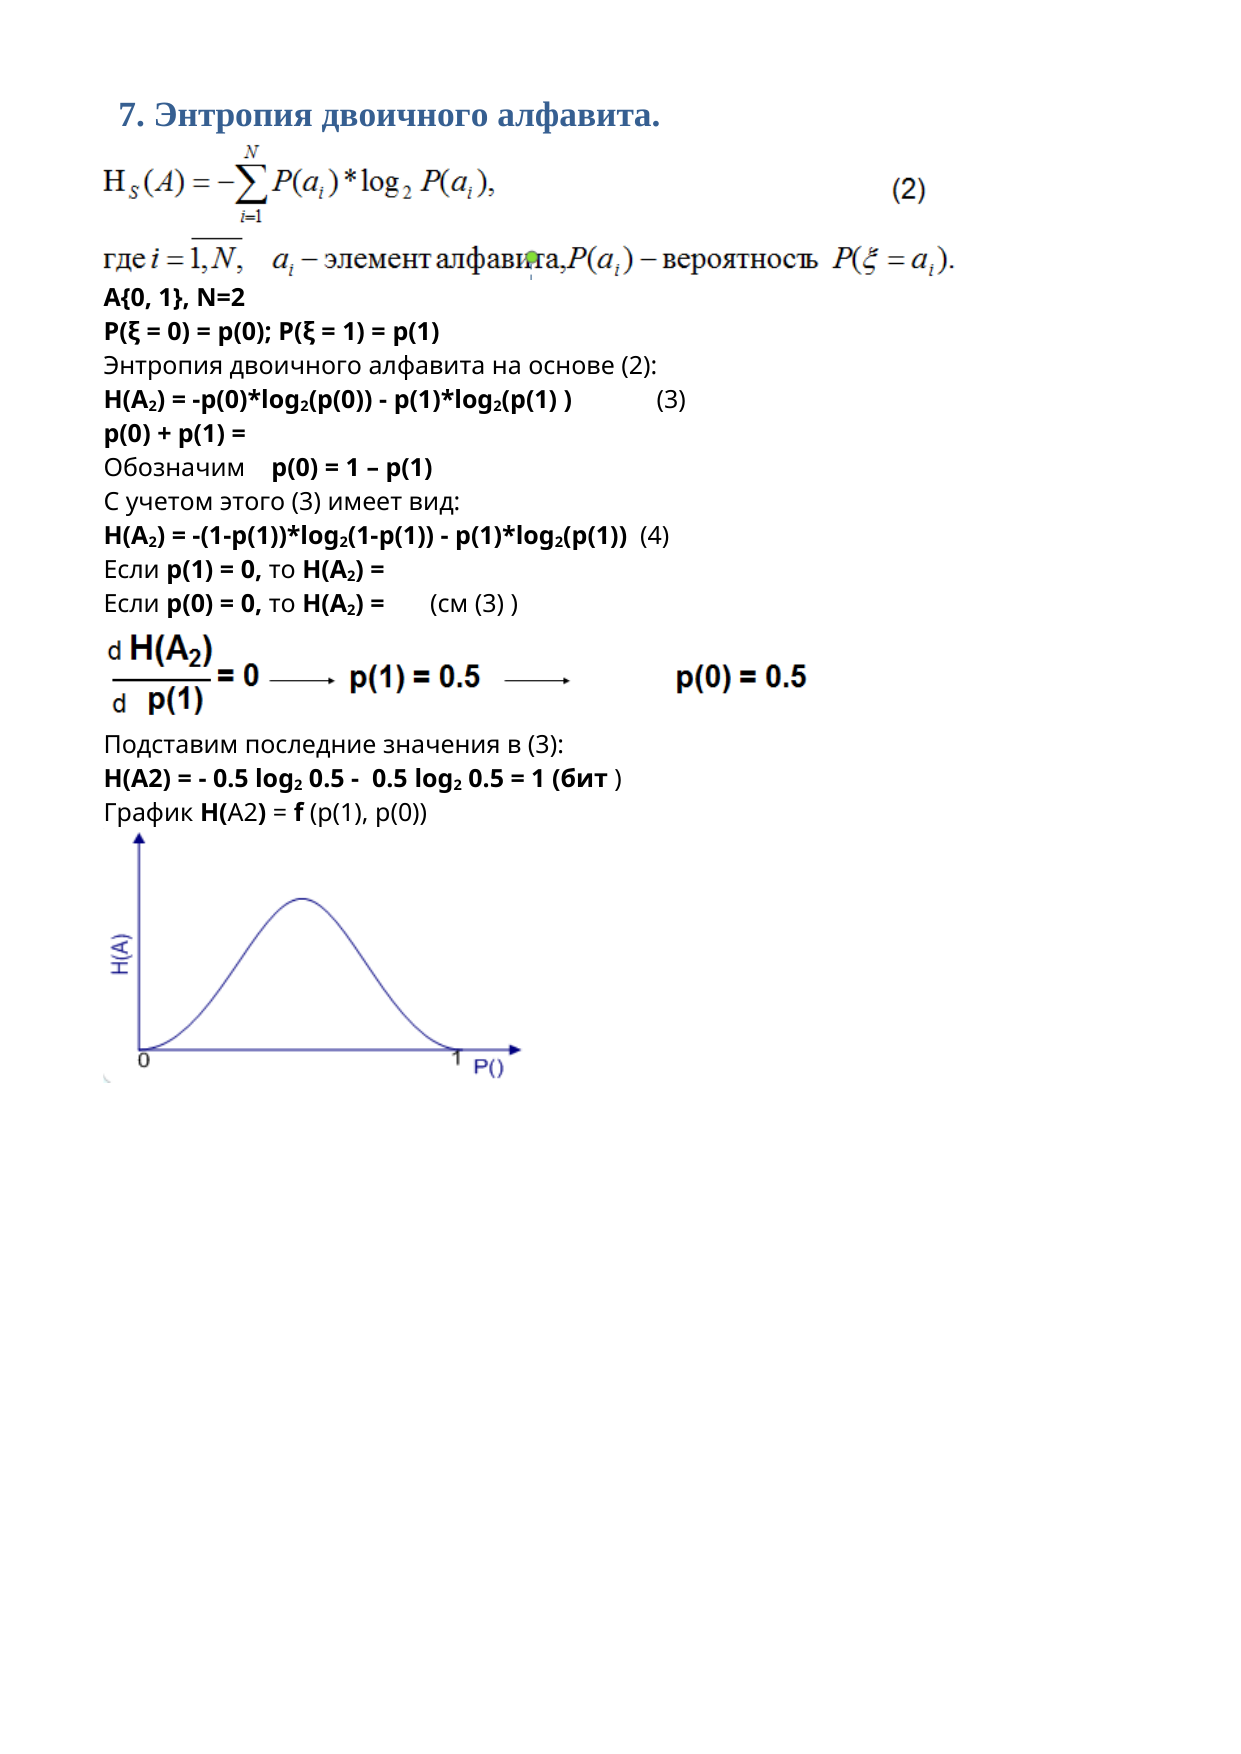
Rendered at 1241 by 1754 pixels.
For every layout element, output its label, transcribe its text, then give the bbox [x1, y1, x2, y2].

subtitle 7. Энтропия двоичного алфавита. [118, 93, 1181, 134]
text Если р(0) = 0, то H(A2) = (см (3) ) [103, 586, 1181, 620]
picture [103, 828, 532, 1083]
text Обозначим р(0) = 1 – р(1) [103, 449, 1181, 483]
text H(A2) = -(1-р(1))*log2(1-р(1)) - р(1)*log2(р(1)) (4) [103, 518, 1181, 552]
text Подставим последние значения в (3): [103, 726, 1181, 760]
text С учетом этого (3) имеет вид: [103, 483, 1181, 518]
text Энтропия двоичного алфавита на основе (2): [103, 347, 1181, 381]
text P(ξ = 0) = p(0); P(ξ = 1) = p(1) [103, 313, 1181, 347]
text Если р(1) = 0, то H(A2) = [103, 552, 1181, 586]
text А{0, 1}, N=2 [103, 279, 1181, 313]
text H(A2) = - 0.5 log2 0.5 - 0.5 log2 0.5 = 1 (бит ) [103, 760, 1181, 794]
picture [103, 619, 827, 727]
text р(0) + р(1) = [103, 415, 1181, 449]
text График H(A2) = f (p(1), p(0)) [103, 794, 1181, 828]
picture [103, 140, 957, 280]
text H(A2) = -р(0)*log2(р(0)) - р(1)*log2(р(1) ) (3) [103, 381, 1181, 415]
